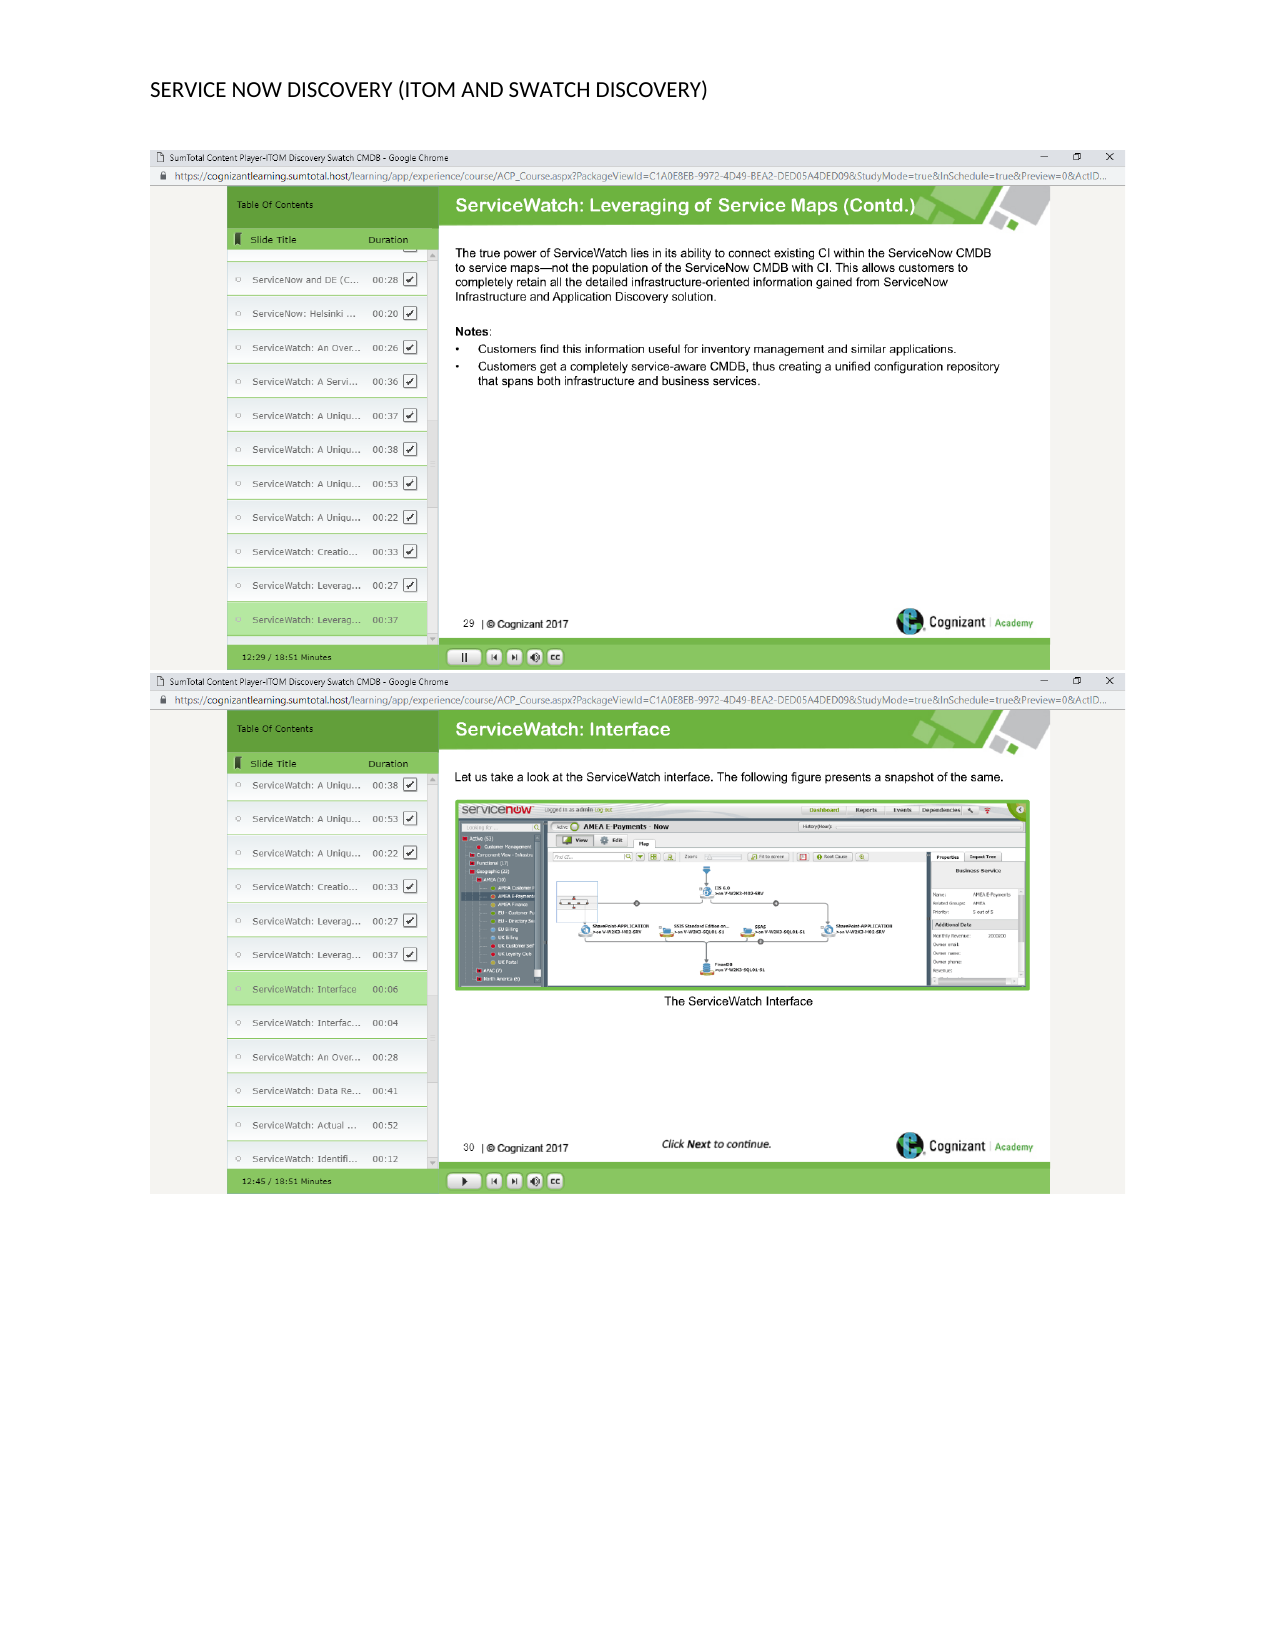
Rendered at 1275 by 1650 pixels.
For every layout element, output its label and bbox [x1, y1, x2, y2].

picture [150, 150, 1125, 670]
picture [150, 673, 1125, 1194]
